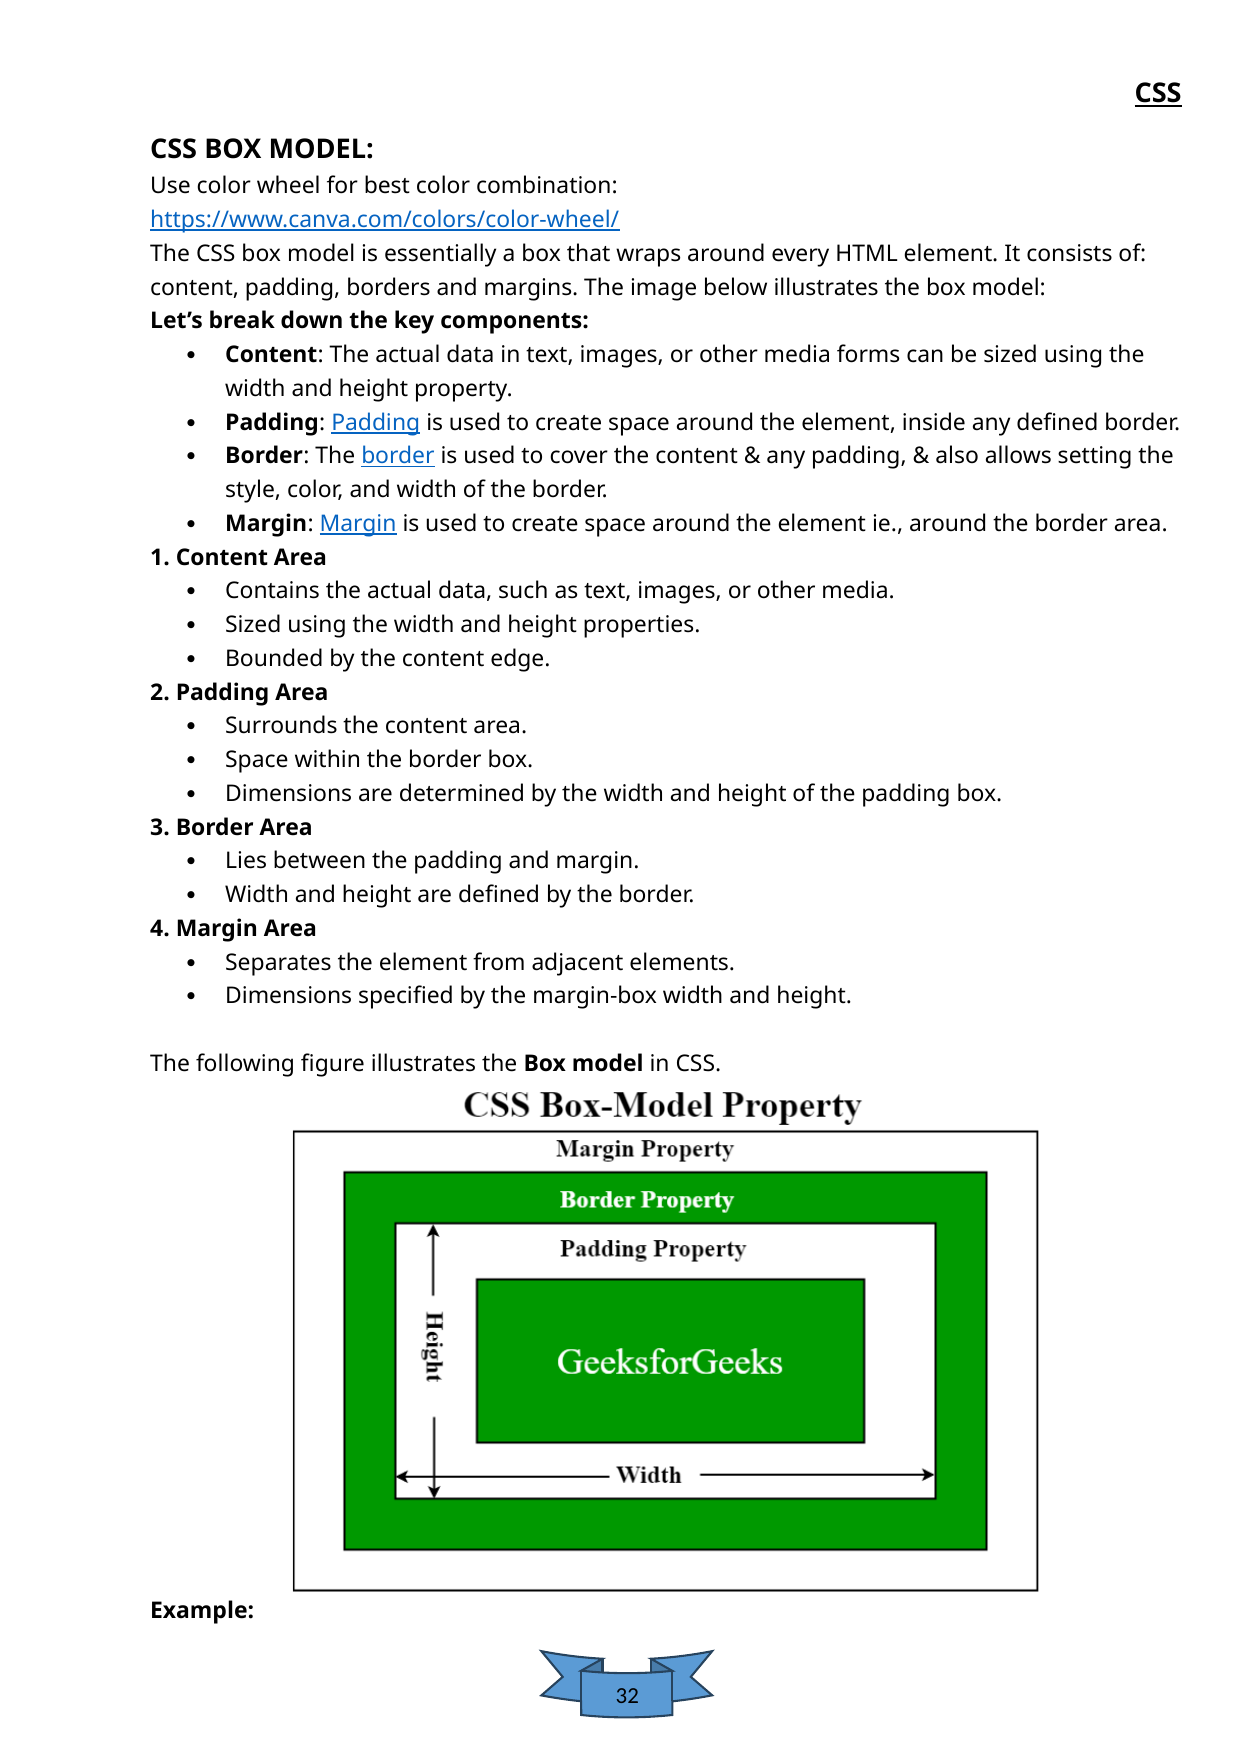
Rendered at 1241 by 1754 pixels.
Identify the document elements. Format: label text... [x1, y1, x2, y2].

list Dimensions are determined by the width and height of the padding box. [187, 777, 1181, 808]
list Surrounds the content area. [187, 709, 1181, 740]
list Width and height are defined by the border. [187, 878, 1181, 909]
list Bounded by the content edge. [187, 642, 1181, 673]
list Sized using the width and height properties. [187, 608, 1181, 639]
text Use color wheel for best color combination: [150, 169, 1181, 200]
list Margin: Margin is used to create space around the element ie., around the border area. [187, 507, 1181, 538]
text CSS BOX MODEL: [150, 129, 1181, 166]
list Contains the actual data, such as text, images, or other media. [187, 574, 1181, 605]
text Example: [150, 1593, 1181, 1625]
list Dimensions specified by the margin-box width and height. [187, 979, 1181, 1010]
list Separates the element from adjacent elements. [187, 945, 1181, 977]
picture [292, 1080, 1039, 1592]
list Border: The border is used to cover the content & any padding, & also allows setting the style, color, and width of the border. [187, 439, 1181, 504]
list Space within the border box. [187, 743, 1181, 774]
list Padding: Padding is used to create space around the element, inside any defined border. [187, 405, 1181, 437]
text 1. Content Area [150, 540, 1181, 572]
text https://www.canva.com/colors/color-wheel/ [150, 203, 1181, 234]
text The following figure illustrates the Box model in CSS. [150, 1013, 1181, 1078]
text 2. Padding Area [150, 675, 1181, 707]
list Lies between the padding and margin. [187, 844, 1181, 875]
text Let’s break down the key components: [150, 304, 1181, 335]
text 3. Border Area [150, 810, 1181, 842]
text 4. Margin Area [150, 912, 1181, 943]
text The CSS box model is essentially a box that wraps around every HTML element. It consists of: content, padding, borders and margins. The image below illustrates the box model: [150, 237, 1181, 302]
list Content: The actual data in text, images, or other media forms can be sized using the width and height property. [187, 338, 1181, 403]
